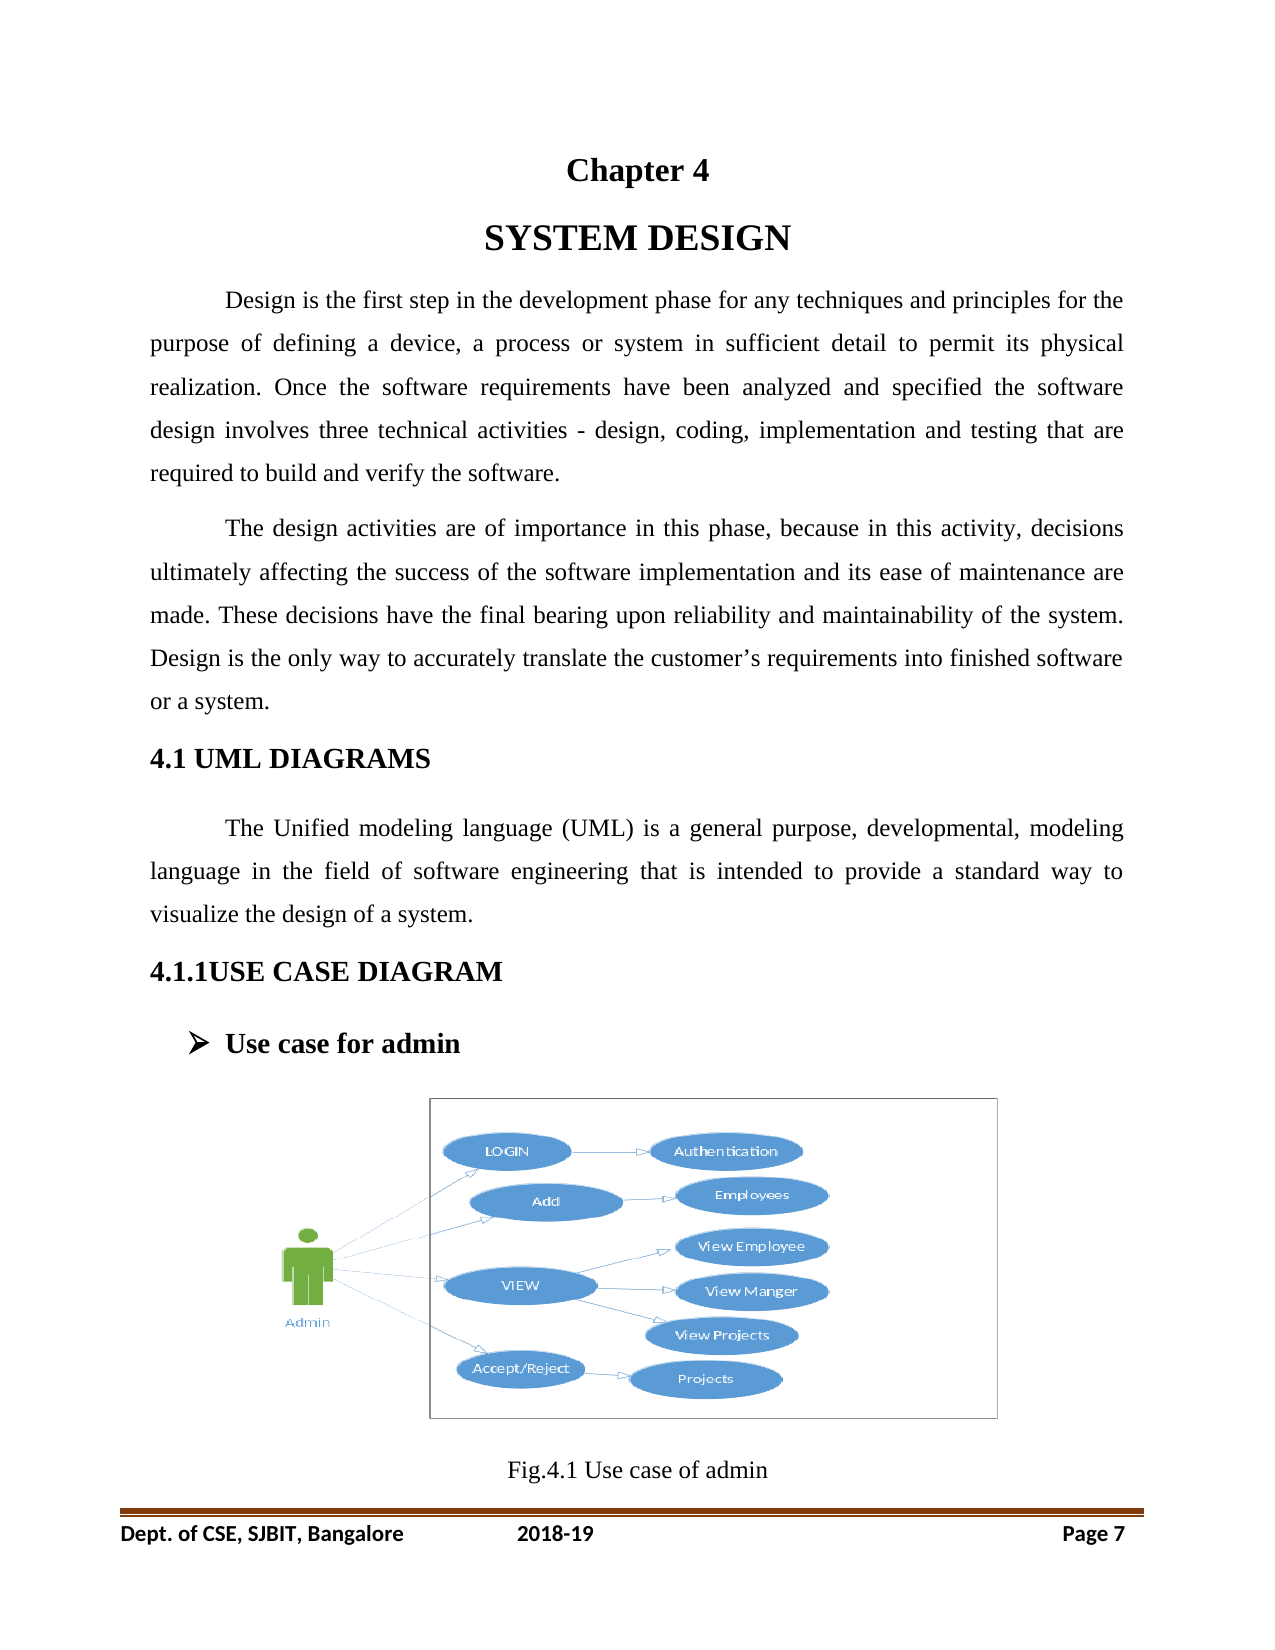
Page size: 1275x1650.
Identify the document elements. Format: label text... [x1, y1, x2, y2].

text Chapter 4 [150, 150, 1125, 188]
text 4.1 UML DIAGRAMS [150, 742, 1125, 775]
text SYSTEM DESIGN [150, 215, 1125, 258]
text The Unified modeling language (UML) is a general purpose, developmental, modeling language in the field of software engineering that is intended to provide a standard way to visualize the design of a system. [150, 813, 1125, 928]
list Use case for admin [187, 1026, 1125, 1059]
text The design activities are of importance in this phase, because in this activity, decisions ultimately affecting the success of the software implementation and its ease of maintenance are made. These decisions have the final bearing upon reliability and maintainability of the system. Design is the only way to accurately translate the customer’s requirements into finished software or a system. [150, 513, 1125, 715]
text Design is the first step in the development phase for any techniques and principles for the purpose of defining a device, a process or system in sufficient detail to permit its physical realization. Once the software requirements have been analyzed and specified the software design involves three technical activities - design, coding, implementation and testing that are required to build and verify the software. [150, 285, 1125, 487]
text Fig.4.1 Use case of admin [150, 1455, 1125, 1484]
text 4.1.1USE CASE DIAGRAM [150, 954, 1125, 988]
